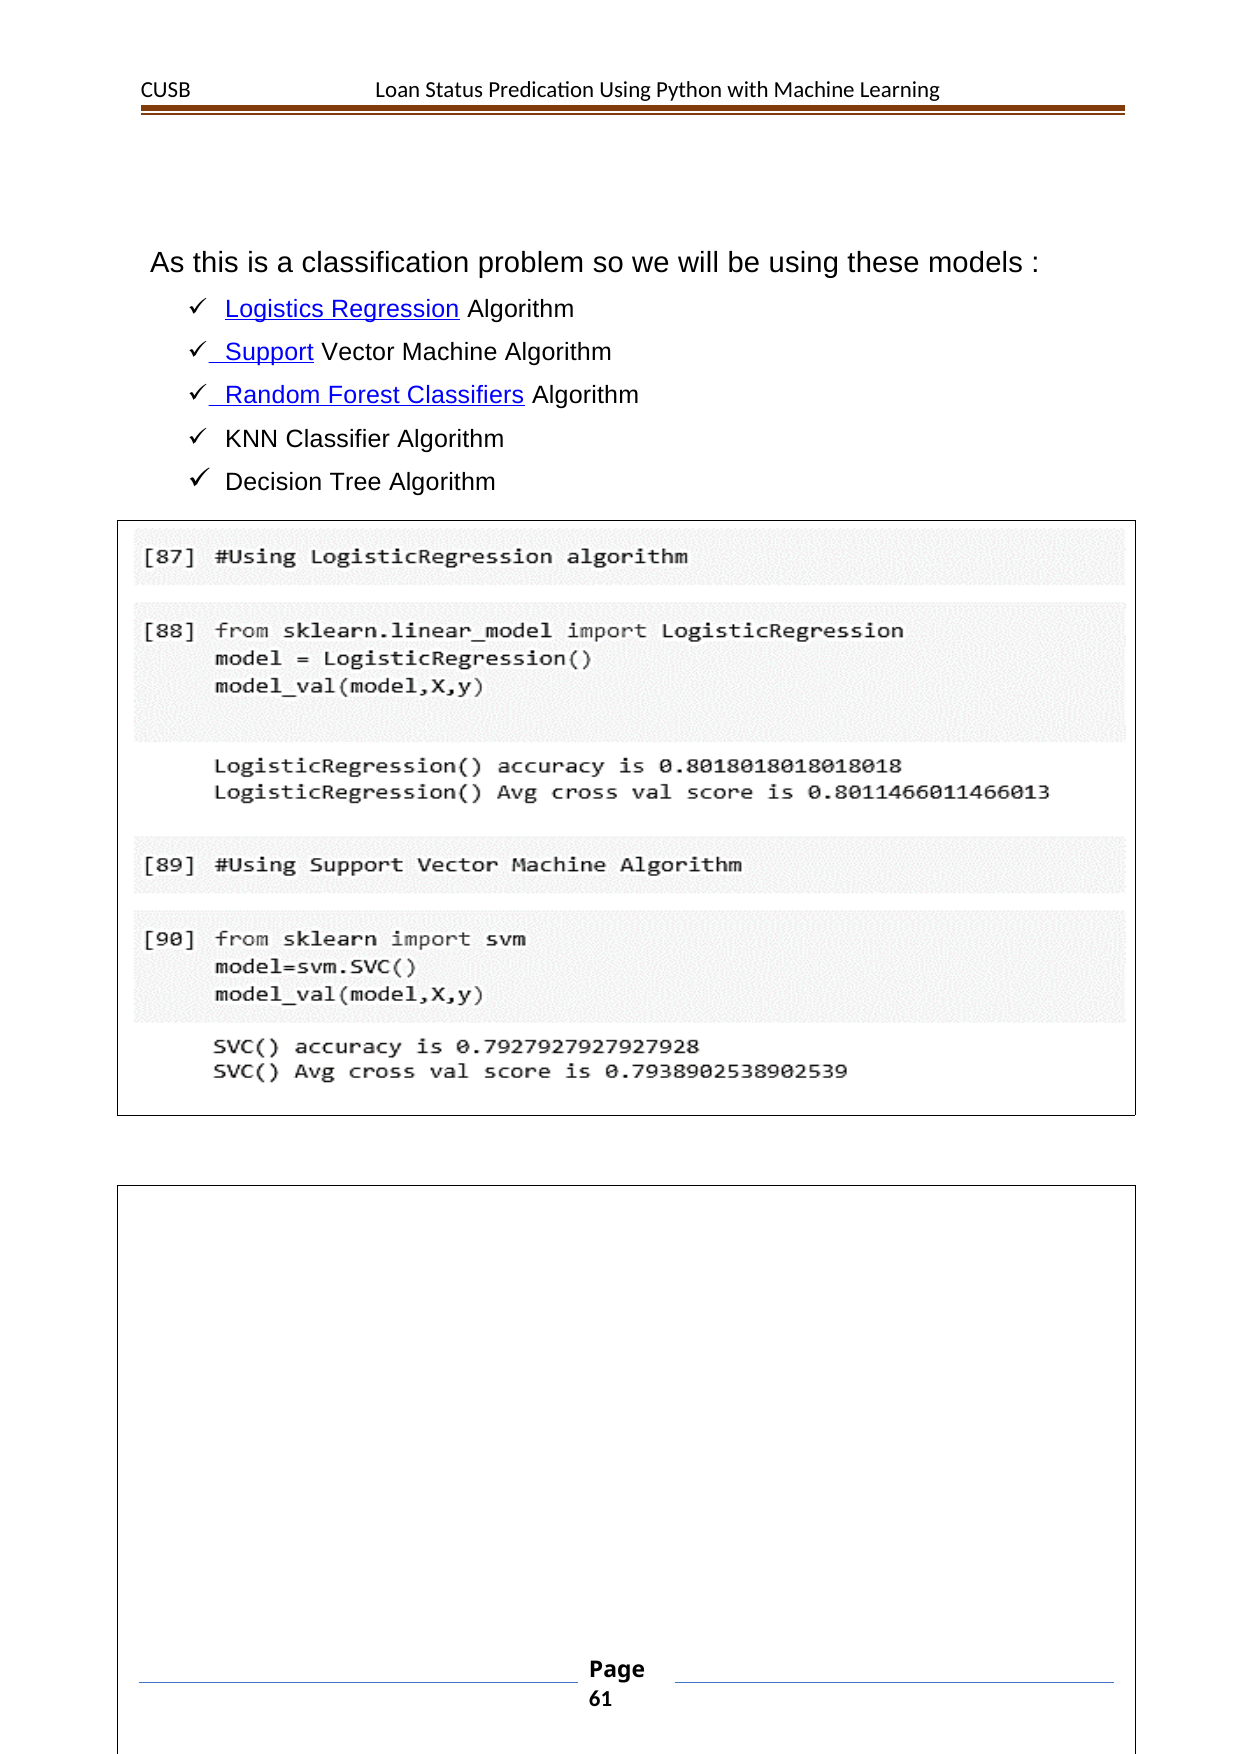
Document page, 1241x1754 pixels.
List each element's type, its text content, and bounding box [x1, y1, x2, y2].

list Logistics Regression Algorithm [187, 294, 1125, 323]
list KNN Classifier Algorithm [187, 423, 1125, 452]
text As this is a classification problem so we will be using these models : [150, 245, 1125, 278]
list Support Vector Machine Algorithm [187, 337, 1125, 366]
list Decision Tree Algorithm [187, 467, 1125, 497]
picture [131, 527, 1126, 1110]
list Random Forest Classifiers Algorithm [187, 380, 1125, 409]
